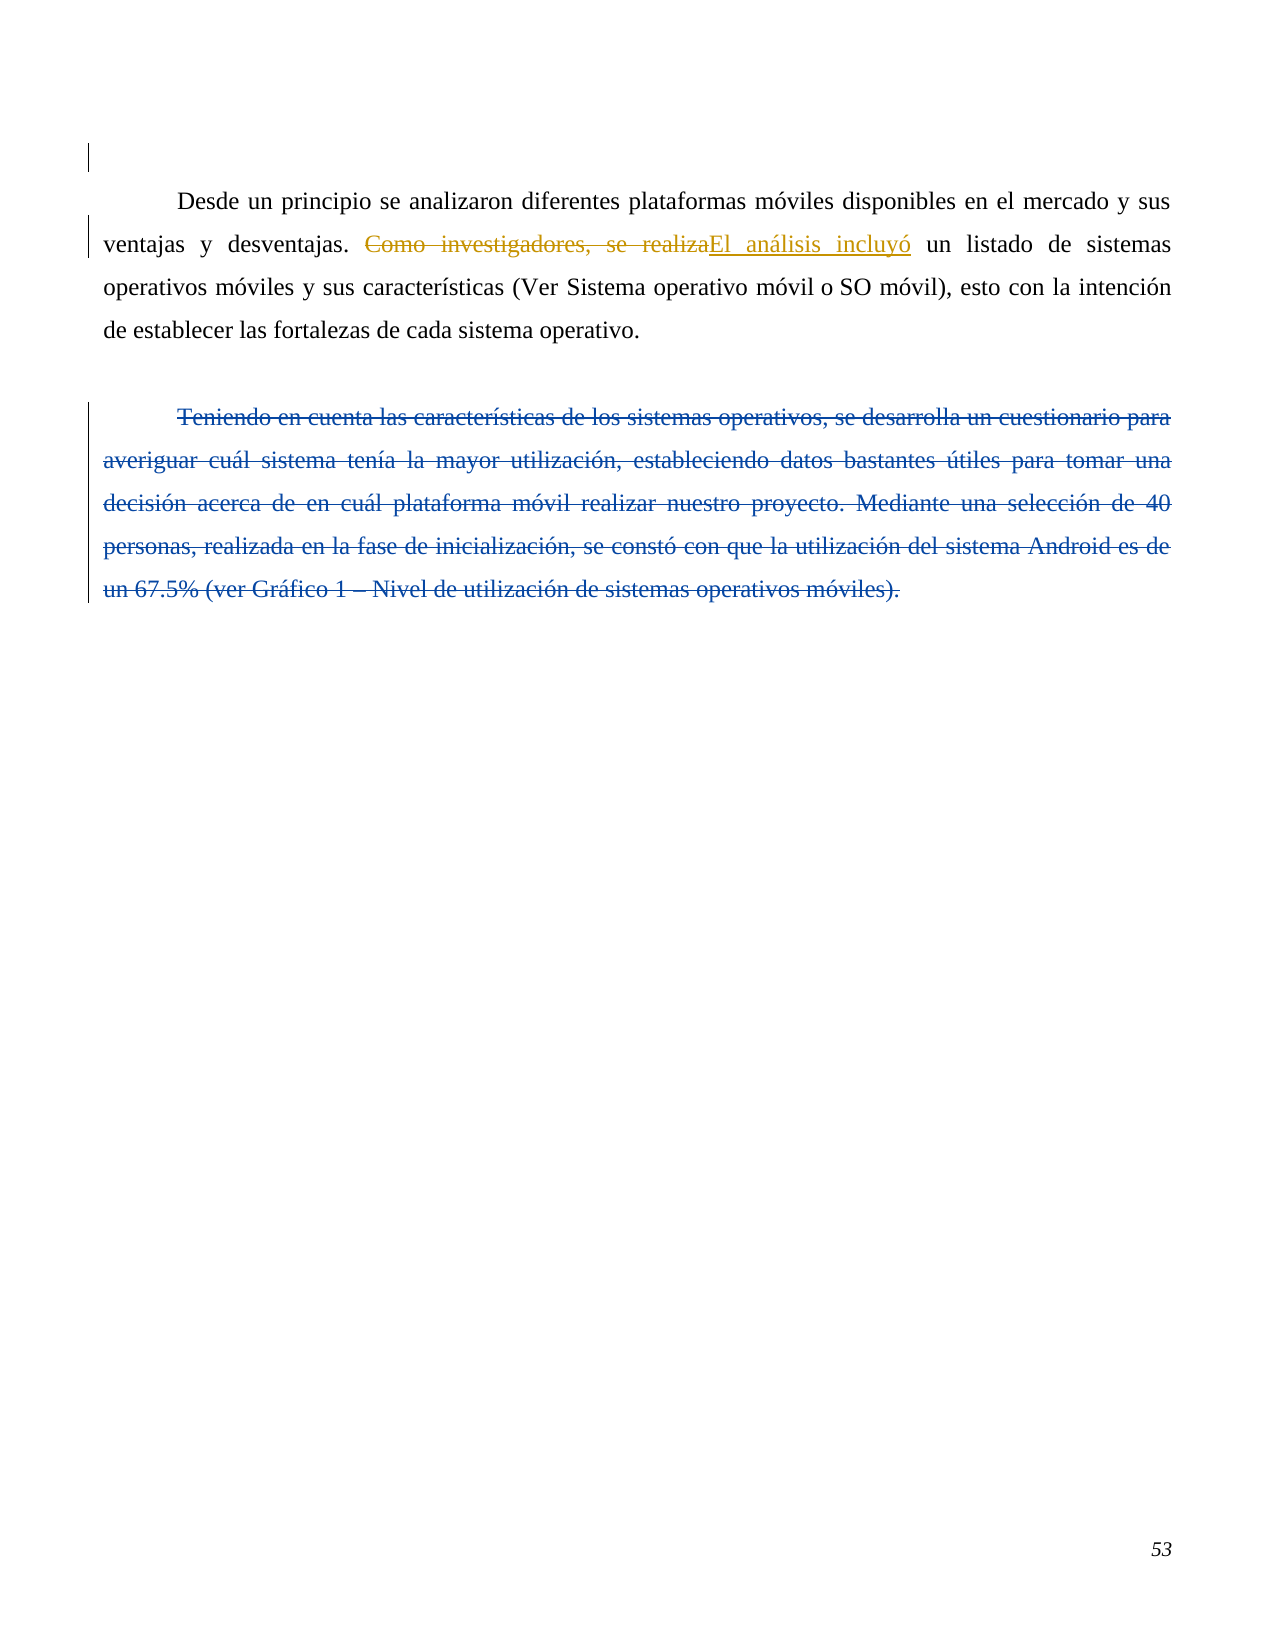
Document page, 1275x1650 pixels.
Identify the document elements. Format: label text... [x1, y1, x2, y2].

text Desde un principio se analizaron diferentes plataformas móviles disponibles en el mercado y sus ventajas y desventajas. un listado de sistemas operativos móviles y sus características (Ver Sistema operativo móvil o SO móvil), esto con la intención de establecer las fortalezas de cada sistema operativo. [103, 186, 1172, 344]
